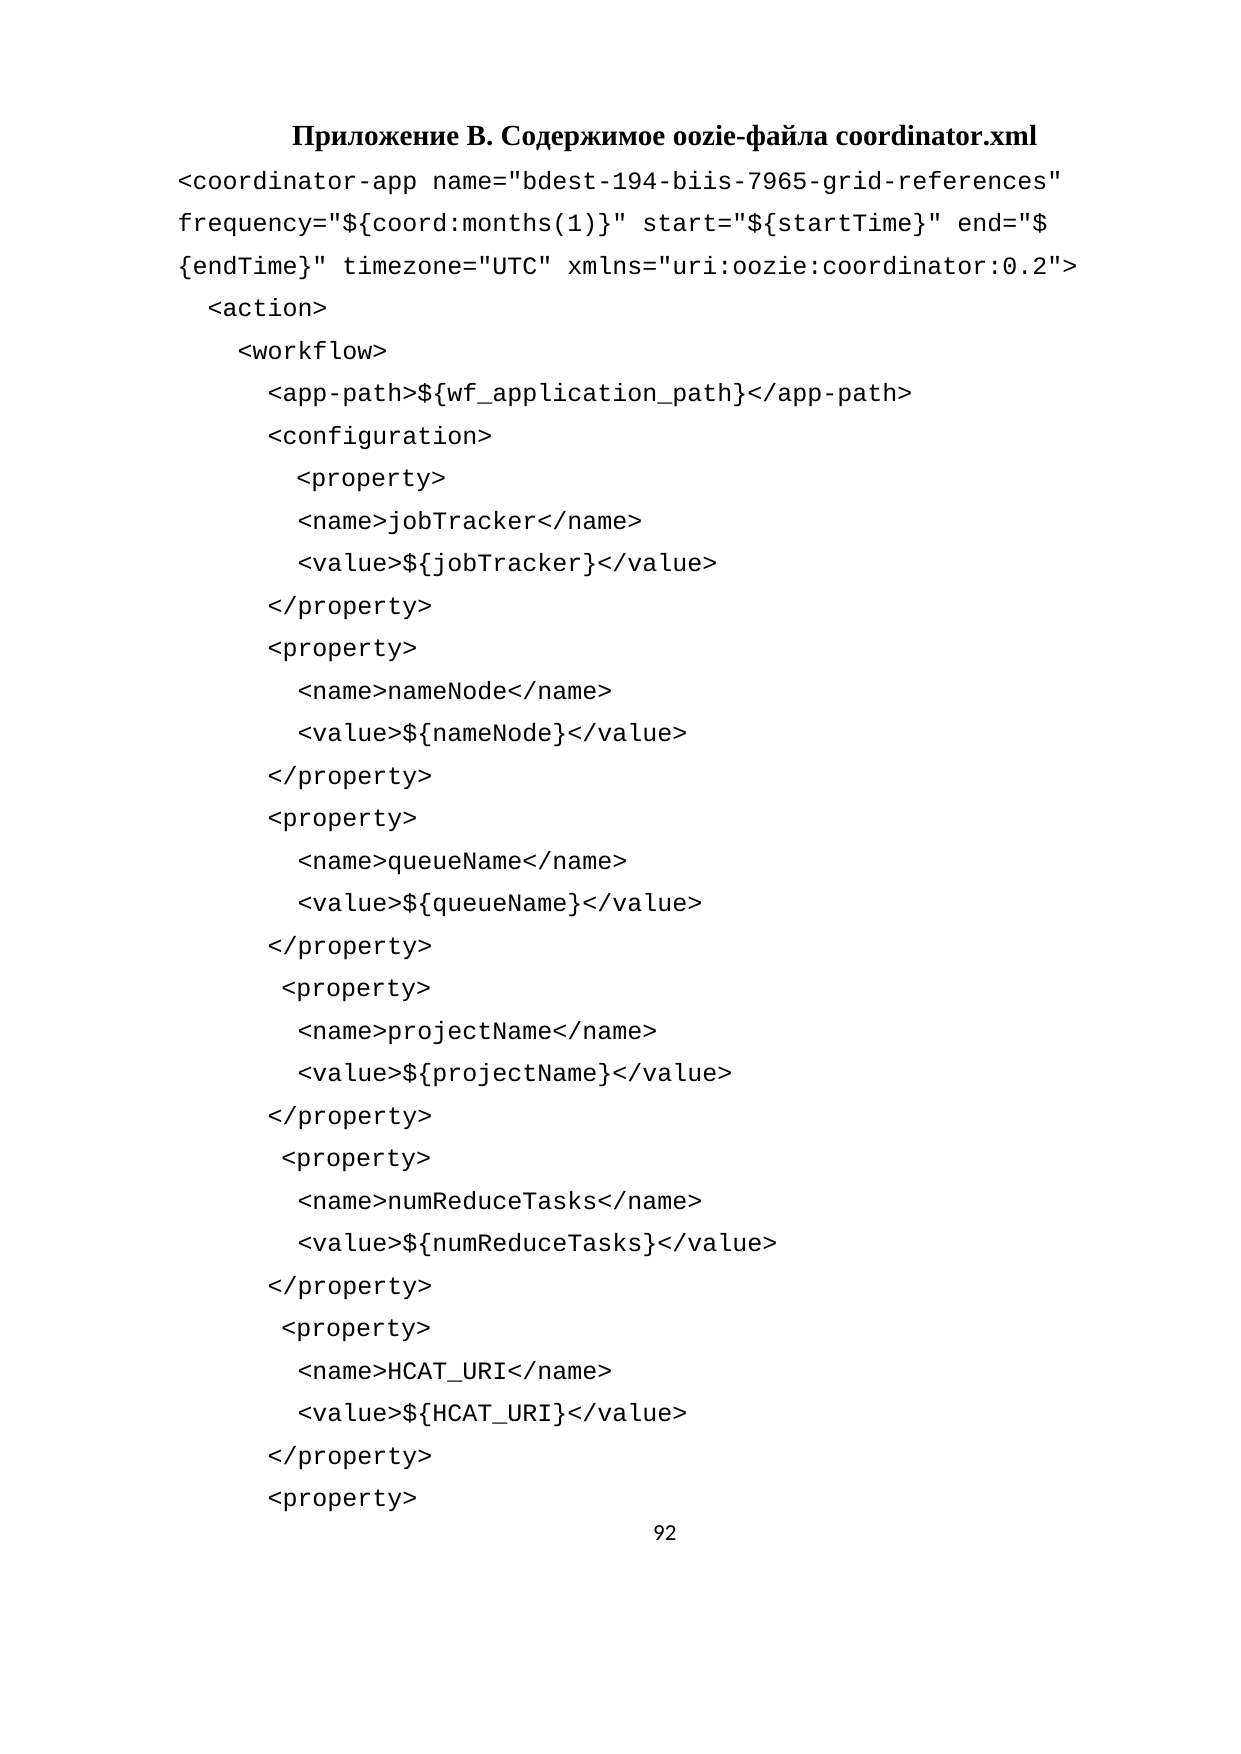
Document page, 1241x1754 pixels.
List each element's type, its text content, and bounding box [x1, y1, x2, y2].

text <name>numReduceTasks</name> [177, 1188, 1152, 1217]
text <value>${numReduceTasks}</value> [177, 1231, 1152, 1259]
text <value>${jobTracker}</value> [177, 551, 1152, 579]
text <name>jobTracker</name> [177, 508, 1152, 537]
text <name>nameNode</name> [177, 678, 1152, 707]
text <action> [177, 296, 1152, 324]
text <configuration> [177, 423, 1152, 452]
text <property> [177, 1486, 1152, 1514]
text <property> [177, 466, 1152, 494]
text <property> [177, 1146, 1152, 1174]
text <value>${queueName}</value> [177, 891, 1152, 919]
text <name>HCAT_URI</name> [177, 1358, 1152, 1387]
text Приложение В. Содержимое oozie-файла coordinator.xml [177, 118, 1152, 152]
text </property> [177, 1103, 1152, 1132]
text <property> [177, 1316, 1152, 1344]
text <workflow> [177, 338, 1152, 367]
text </property> [177, 1443, 1152, 1472]
text </property> [177, 933, 1152, 962]
text <value>${nameNode}</value> [177, 721, 1152, 749]
text </property> [177, 593, 1152, 622]
text <name>projectName</name> [177, 1018, 1152, 1047]
text <value>${HCAT_URI}</value> [177, 1401, 1152, 1429]
text </property> [177, 763, 1152, 792]
text <name>queueName</name> [177, 848, 1152, 877]
text <property> [177, 976, 1152, 1004]
text </property> [177, 1273, 1152, 1302]
text <property> [177, 806, 1152, 834]
text <app-path>${wf_application_path}</app-path> [177, 381, 1152, 409]
text <value>${projectName}</value> [177, 1061, 1152, 1089]
text <property> [177, 636, 1152, 664]
text <coordinator-app name="bdest-194-biis-7965-grid-references" frequency="${coord:months(1)}" start="${startTime}" end="${endTime}" timezone="UTC" xmlns="uri:oozie:coordinator:0.2"> [177, 168, 1152, 282]
